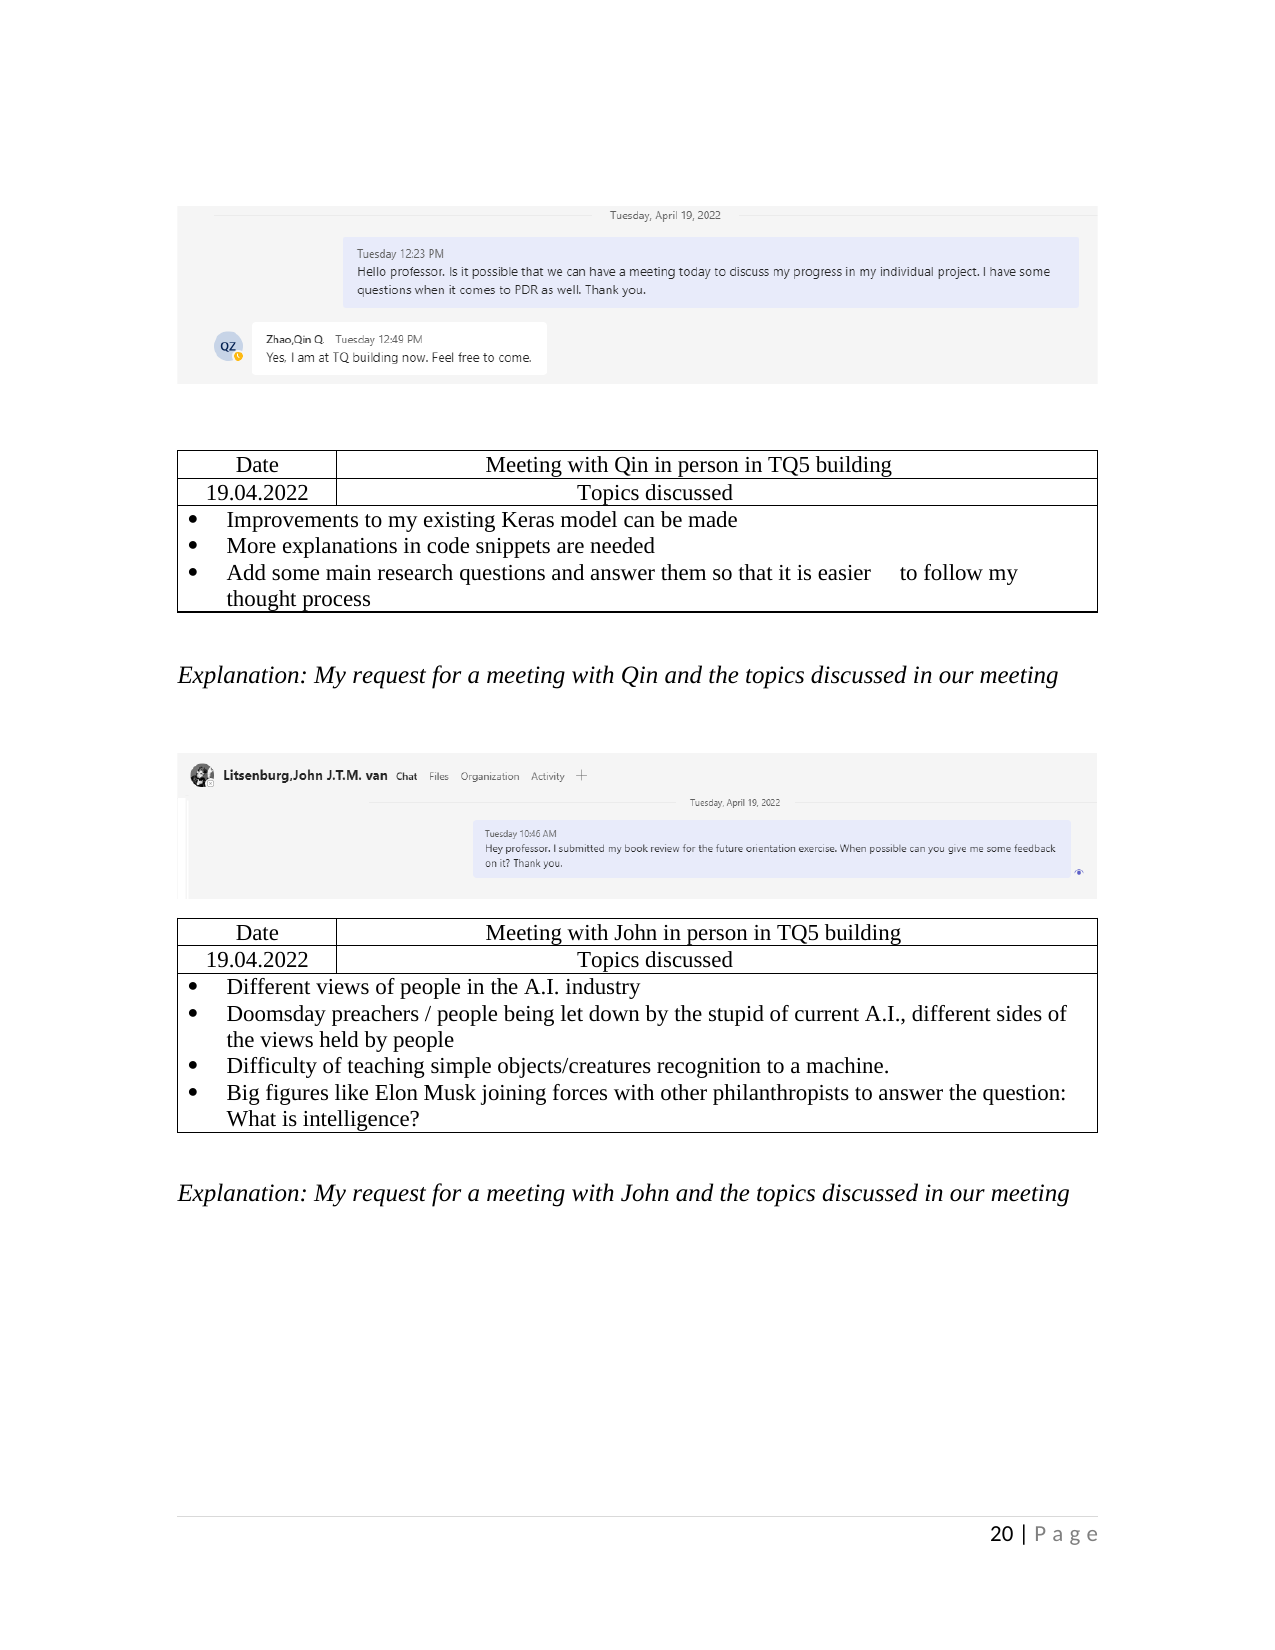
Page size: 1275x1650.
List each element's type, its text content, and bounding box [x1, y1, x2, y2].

text Explanation: My request for a meeting with John and the topics discussed in our meeting [177, 1178, 1098, 1206]
table_header Meeting with John in person in TQ5 building [337, 919, 1097, 945]
table_cell Different views of people in the A.I. industry Doomsday preachers / people being let down by the stupid of current A.I., different sides of the views held by people Difficulty of teaching simple objects/creatures recognition to a machine. Big figures like Elon Musk joining forces with other philanthropists to answer the question: What is intelligence? [178, 974, 1097, 1132]
table_cell Topics discussed [337, 479, 1097, 505]
table_header Date [178, 919, 336, 945]
text Explanation: My request for a meeting with Qin and the topics discussed in our meeting [177, 660, 1098, 689]
table_header Date [178, 451, 336, 478]
table_cell 19.04.2022 [178, 946, 336, 972]
table_header Meeting with Qin in person in TQ5 building [337, 451, 1097, 478]
table_cell Topics discussed [337, 946, 1097, 972]
table_cell Improvements to my existing Keras model can be made More explanations in code snippets are needed Add some main research questions and answer them so that it is easier to follow my thought process [178, 506, 1097, 611]
picture [177, 753, 1097, 899]
picture [177, 206, 1098, 384]
table_cell 19.04.2022 [178, 479, 336, 505]
